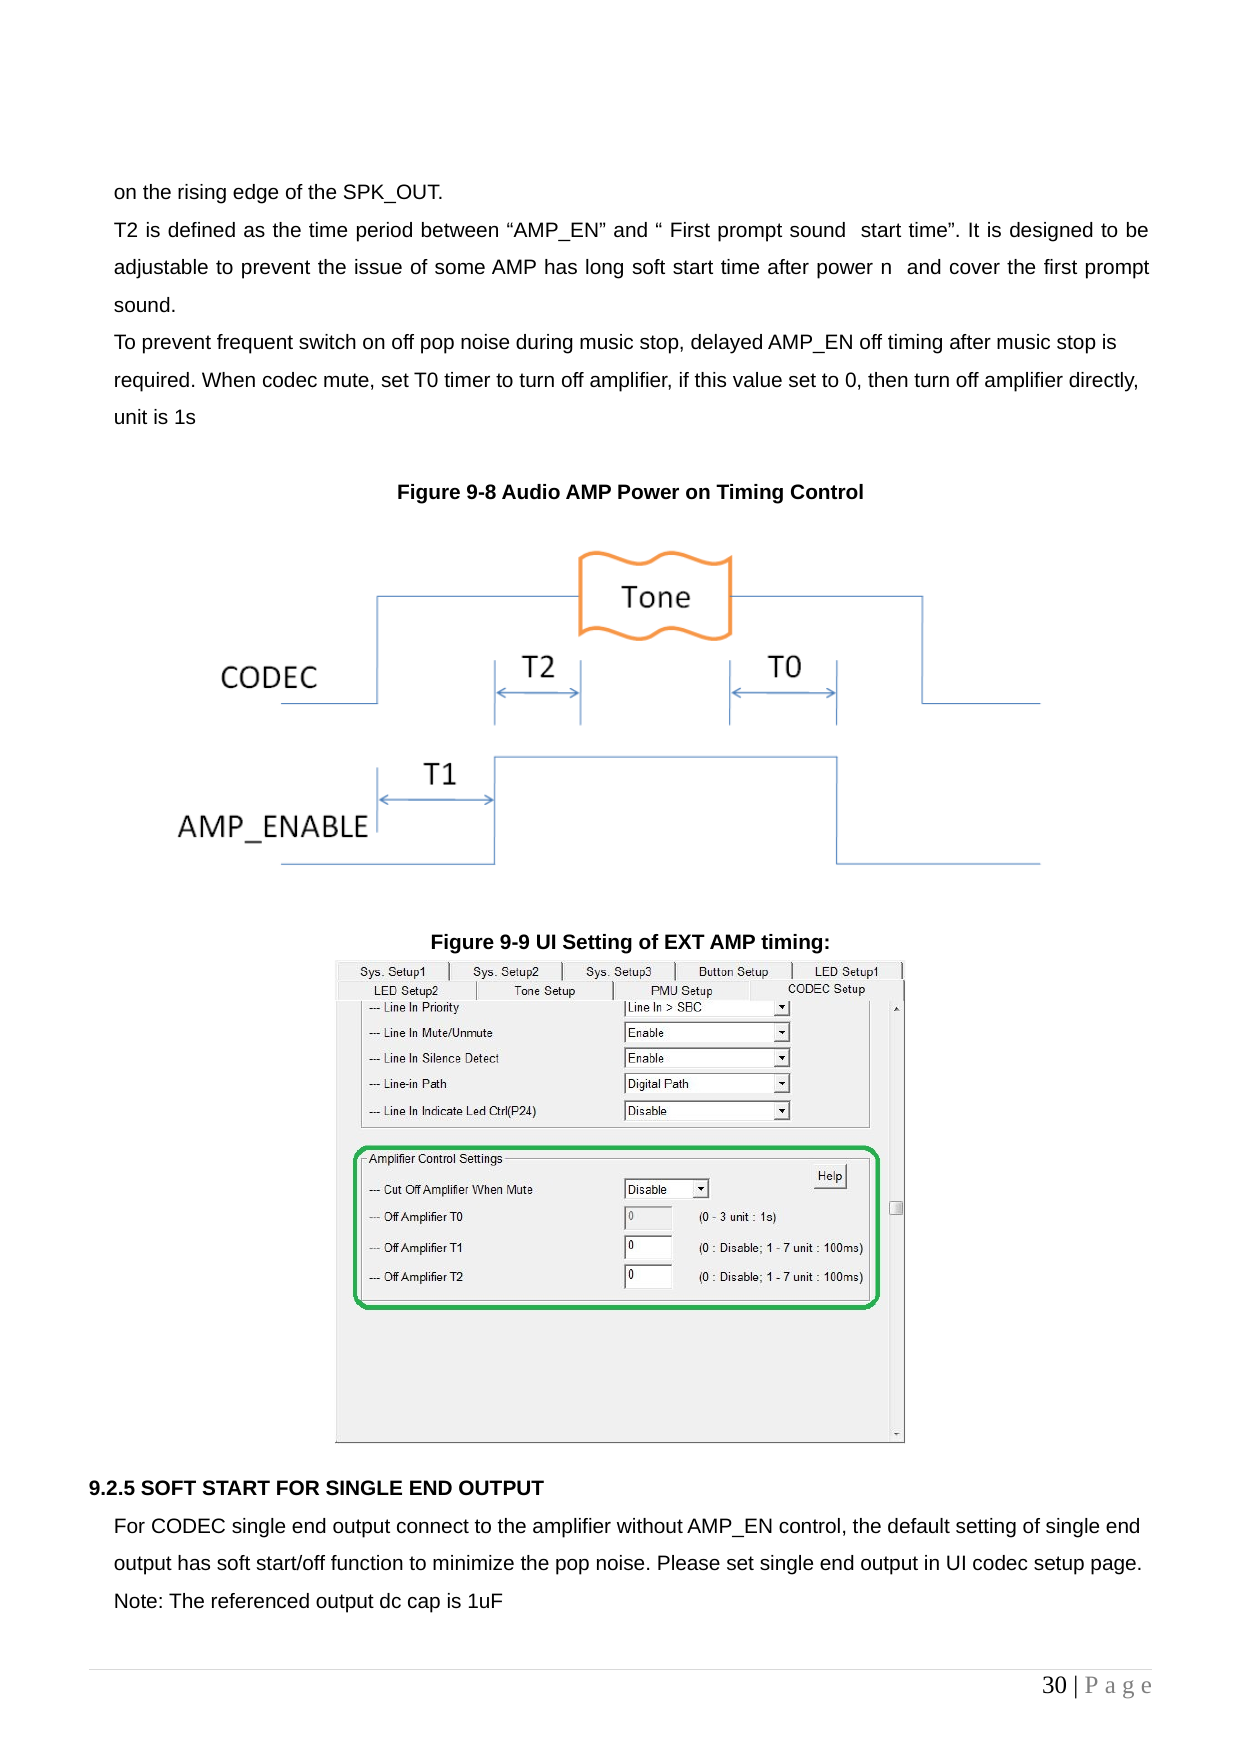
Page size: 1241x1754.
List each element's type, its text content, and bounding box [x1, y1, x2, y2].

picture [172, 510, 1068, 894]
text T2 is defined as the time period between “AMP_EN” and “ First prompt sound start time”. It is designed to be adjustable to prevent the issue of some AMP has long soft start time after power n and cover the first prompt sound. [114, 211, 1152, 323]
text For CODEC single end output connect to the amplifier without AMP_EN control, the default setting of single end output has soft start/off function to minimize the pop noise. Please set single end output in UI codec setup page. Note: The referenced output dc cap is 1uF [114, 1507, 1152, 1619]
picture [334, 960, 906, 1444]
text Figure 9-8 Audio AMP Power on Timing Control [89, 473, 1152, 511]
text Figure 9-9 UI Setting of EXT AMP timing: [89, 923, 1152, 961]
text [114, 173, 1152, 211]
subtitle 9.2.5 SOFT START FOR SINGLE END OUTPUT [89, 1469, 1152, 1507]
text To prevent frequent switch on off pop noise during music stop, delayed AMP_EN off timing after music stop is required. When codec mute, set T0 timer to turn off amplifier, if this value set to 0, then turn off amplifier directly, unit is 1s [114, 323, 1152, 436]
